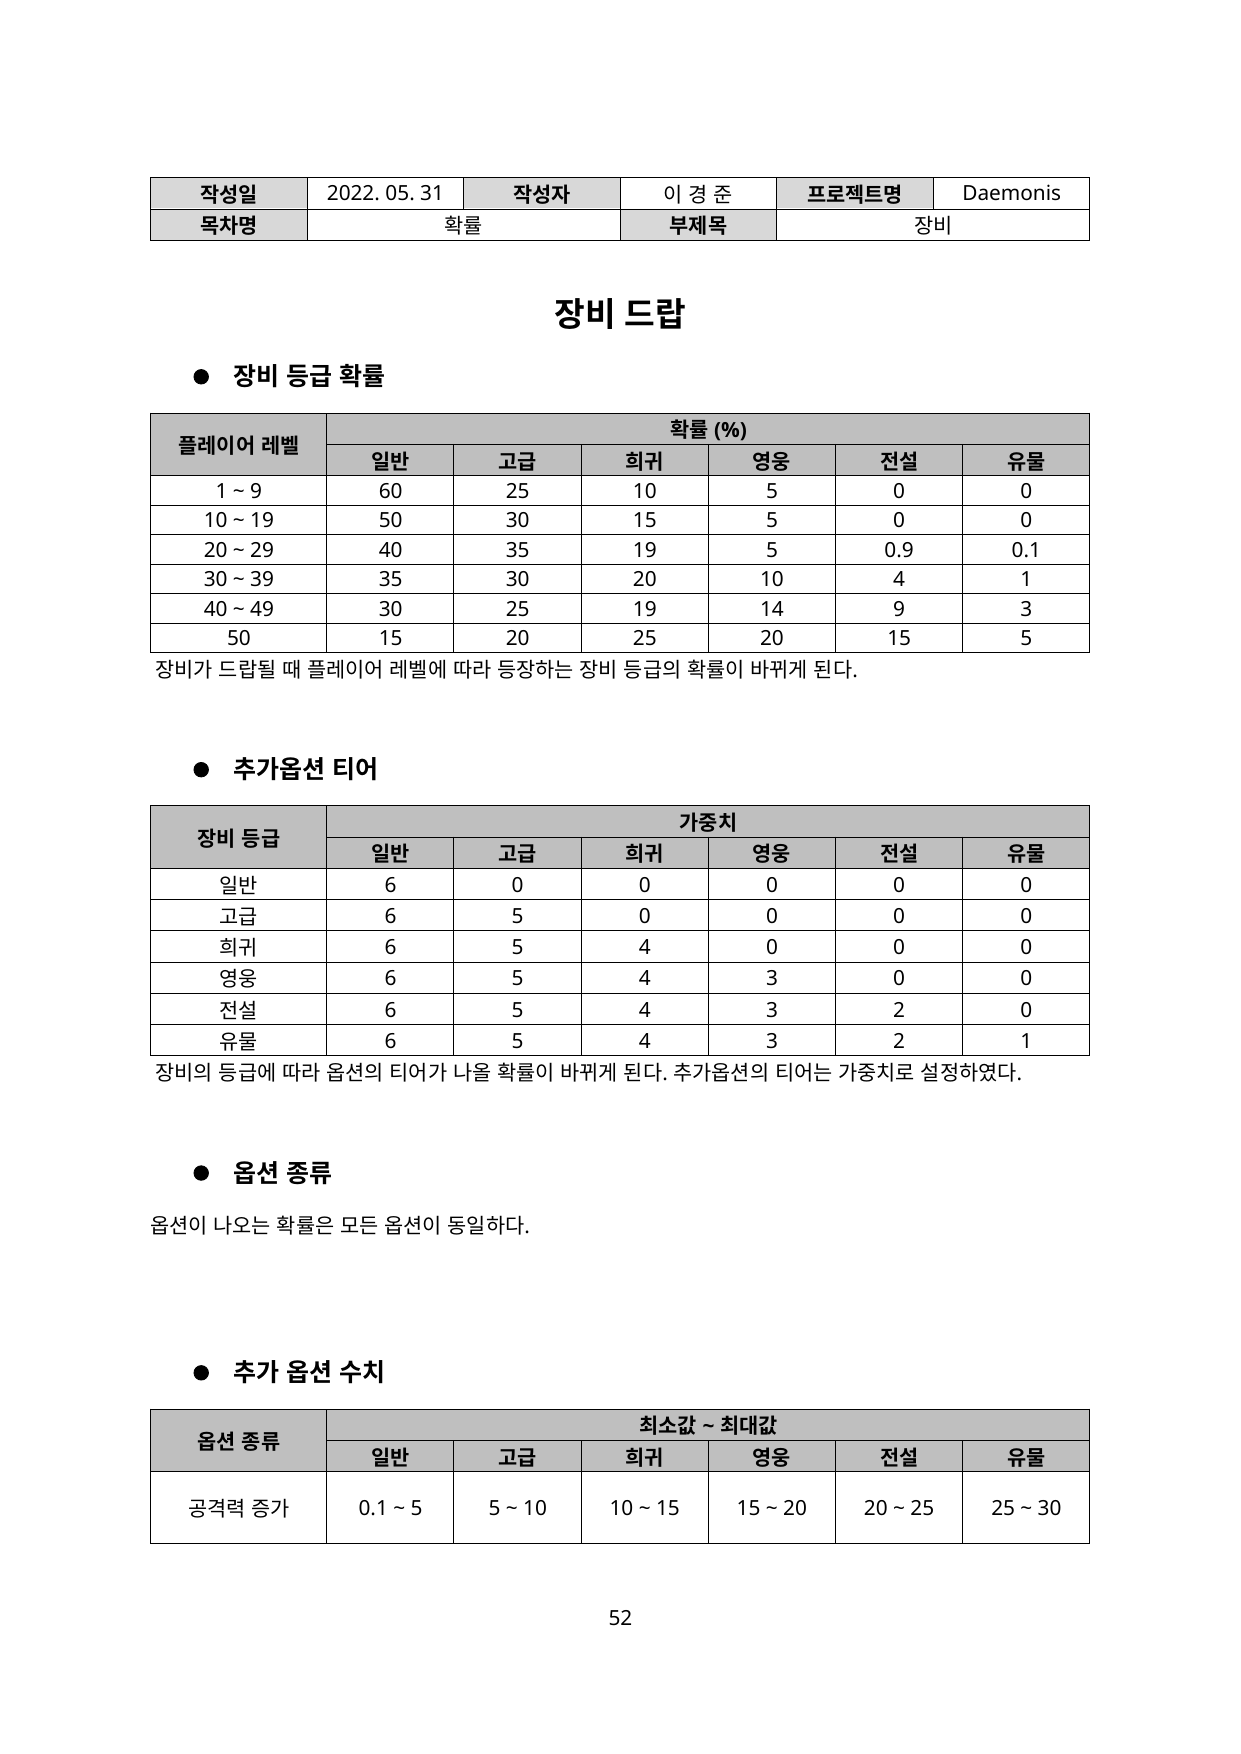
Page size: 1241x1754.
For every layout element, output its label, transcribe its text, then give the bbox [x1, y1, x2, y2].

table_cell 6 [327, 963, 453, 993]
table_cell 전설 [836, 1441, 962, 1471]
table_cell 희귀 [582, 838, 708, 868]
table_cell 0 [963, 931, 1089, 962]
table_cell 공격력 증가 [151, 1472, 326, 1543]
table_cell 50 [151, 624, 326, 652]
table_cell 10 [582, 476, 708, 504]
table_cell 5 [454, 963, 581, 993]
list 추가 옵션 수치 [192, 1353, 1090, 1389]
table_cell 2 [836, 994, 962, 1024]
table_cell 희귀 [582, 445, 708, 475]
text 장비의 등급에 따라 옵션의 티어가 나올 확률이 바뀌게 된다. 추가옵션의 티어는 가중치로 설정하였다. [150, 1056, 1090, 1087]
table_cell 부제목 [621, 210, 776, 240]
table_cell 5 [454, 994, 581, 1024]
table_cell 0 [836, 900, 962, 930]
table_cell 고급 [454, 838, 581, 868]
table_cell 5 ~ 10 [454, 1472, 581, 1543]
table_cell 4 [582, 1025, 708, 1055]
table_header 프로젝트명 [777, 178, 933, 208]
table_cell 1 ~ 9 [151, 476, 326, 504]
table_cell 30 [454, 565, 581, 593]
list 장비 등급 확률 [192, 357, 1090, 393]
table_cell 유물 [963, 1441, 1089, 1471]
table_cell 영웅 [709, 1441, 835, 1471]
table_cell 0 [709, 869, 835, 899]
table_cell 0 [709, 900, 835, 930]
table_header 이 경 준 [621, 178, 776, 208]
table_cell 5 [709, 506, 835, 534]
table_cell 고급 [454, 445, 581, 475]
table_cell 0 [836, 869, 962, 899]
table_cell 6 [327, 900, 453, 930]
table_cell 15 ~ 20 [709, 1472, 835, 1543]
table_cell 40 [327, 535, 453, 563]
table_header 가중치 [327, 806, 1089, 837]
table_cell 0 [836, 931, 962, 962]
table_cell 15 [327, 624, 453, 652]
table_header 확률 (%) [327, 414, 1089, 444]
table_cell 0 [582, 869, 708, 899]
table_cell 목차명 [151, 210, 307, 240]
table_cell 일반 [327, 445, 453, 475]
table_cell 35 [454, 535, 581, 563]
table_cell 20 ~ 29 [151, 535, 326, 563]
table_cell 전설 [836, 838, 962, 868]
table_cell 20 ~ 25 [836, 1472, 962, 1543]
table_cell 유물 [963, 445, 1089, 475]
table_cell 1 [963, 565, 1089, 593]
table_cell 2 [836, 1025, 962, 1055]
table_cell 10 ~ 15 [582, 1472, 708, 1543]
table_cell 25 [582, 624, 708, 652]
table_cell 9 [836, 594, 962, 622]
table_cell 60 [327, 476, 453, 504]
table_cell 6 [327, 994, 453, 1024]
table_cell 25 [454, 476, 581, 504]
table_cell 15 [582, 506, 708, 534]
table_cell 희귀 [582, 1441, 708, 1471]
table_cell 전설 [151, 994, 326, 1024]
table_cell 0.9 [836, 535, 962, 563]
table_cell 30 [454, 506, 581, 534]
table_cell 유물 [963, 838, 1089, 868]
table_cell 0 [582, 900, 708, 930]
table_header 작성일 [151, 178, 307, 208]
table_cell 14 [709, 594, 835, 622]
table_cell 영웅 [709, 838, 835, 868]
table_cell 일반 [327, 1441, 453, 1471]
table_cell 0 [963, 963, 1089, 993]
table_cell 3 [709, 1025, 835, 1055]
table_cell 고급 [151, 900, 326, 930]
table_cell 19 [582, 535, 708, 563]
table_cell 30 ~ 39 [151, 565, 326, 593]
table_cell 영웅 [709, 445, 835, 475]
table_cell 확률 [308, 210, 620, 240]
table_cell 3 [709, 994, 835, 1024]
table_cell 50 [327, 506, 453, 534]
table_cell 20 [454, 624, 581, 652]
table_cell 3 [963, 594, 1089, 622]
table_cell 5 [709, 535, 835, 563]
table_cell 0 [963, 476, 1089, 504]
table_header 2022. 05. 31 [308, 178, 463, 208]
table_cell 희귀 [151, 931, 326, 962]
text 옵션이 나오는 확률은 모든 옵션이 동일하다. [150, 1209, 1090, 1239]
table_cell 0 [836, 963, 962, 993]
text 장비가 드랍될 때 플레이어 레벨에 따라 등장하는 장비 등급의 확률이 바뀌게 된다. [150, 653, 1090, 683]
table_cell 0 [836, 476, 962, 504]
table_cell 6 [327, 869, 453, 899]
table_cell 4 [836, 565, 962, 593]
table_cell 0 [454, 869, 581, 899]
table_cell 5 [454, 1025, 581, 1055]
list 추가옵션 티어 [192, 750, 1090, 786]
table_header 옵션 종류 [151, 1410, 326, 1471]
table_cell 0 [709, 931, 835, 962]
table_header 작성자 [464, 178, 620, 208]
table_cell 전설 [836, 445, 962, 475]
table_cell 10 ~ 19 [151, 506, 326, 534]
table_cell 장비 [777, 210, 1089, 240]
table_header 장비 등급 [151, 806, 326, 868]
table_cell 0 [963, 900, 1089, 930]
table_header 플레이어 레벨 [151, 414, 326, 475]
table_cell 4 [582, 963, 708, 993]
table_cell 3 [709, 963, 835, 993]
table_cell 0 [836, 506, 962, 534]
table_cell 10 [709, 565, 835, 593]
table_cell 20 [709, 624, 835, 652]
table_cell 5 [454, 900, 581, 930]
table_cell 0 [963, 994, 1089, 1024]
table_cell 일반 [327, 838, 453, 868]
table_cell 19 [582, 594, 708, 622]
table_cell 5 [454, 931, 581, 962]
table_cell 6 [327, 931, 453, 962]
table_cell 5 [709, 476, 835, 504]
table_cell 0.1 ~ 5 [327, 1472, 453, 1543]
table_cell 25 [454, 594, 581, 622]
list 옵션 종류 [192, 1153, 1090, 1189]
table_cell 15 [836, 624, 962, 652]
table_cell 20 [582, 565, 708, 593]
table_cell 0.1 [963, 535, 1089, 563]
table_cell 4 [582, 931, 708, 962]
table_cell 6 [327, 1025, 453, 1055]
table_cell 0 [963, 506, 1089, 534]
table_cell 25 ~ 30 [963, 1472, 1089, 1543]
table_cell 영웅 [151, 963, 326, 993]
table_header 최소값 ~ 최대값 [327, 1410, 1089, 1440]
table_cell 40 ~ 49 [151, 594, 326, 622]
text 장비 드랍 [150, 288, 1090, 336]
table_cell 1 [963, 1025, 1089, 1055]
table_cell 35 [327, 565, 453, 593]
table_cell 일반 [151, 869, 326, 899]
table_cell 유물 [151, 1025, 326, 1055]
table_cell 고급 [454, 1441, 581, 1471]
table_cell 0 [963, 869, 1089, 899]
table_cell 5 [963, 624, 1089, 652]
table_cell 30 [327, 594, 453, 622]
table_header Daemonis [934, 178, 1089, 208]
table_cell 4 [582, 994, 708, 1024]
